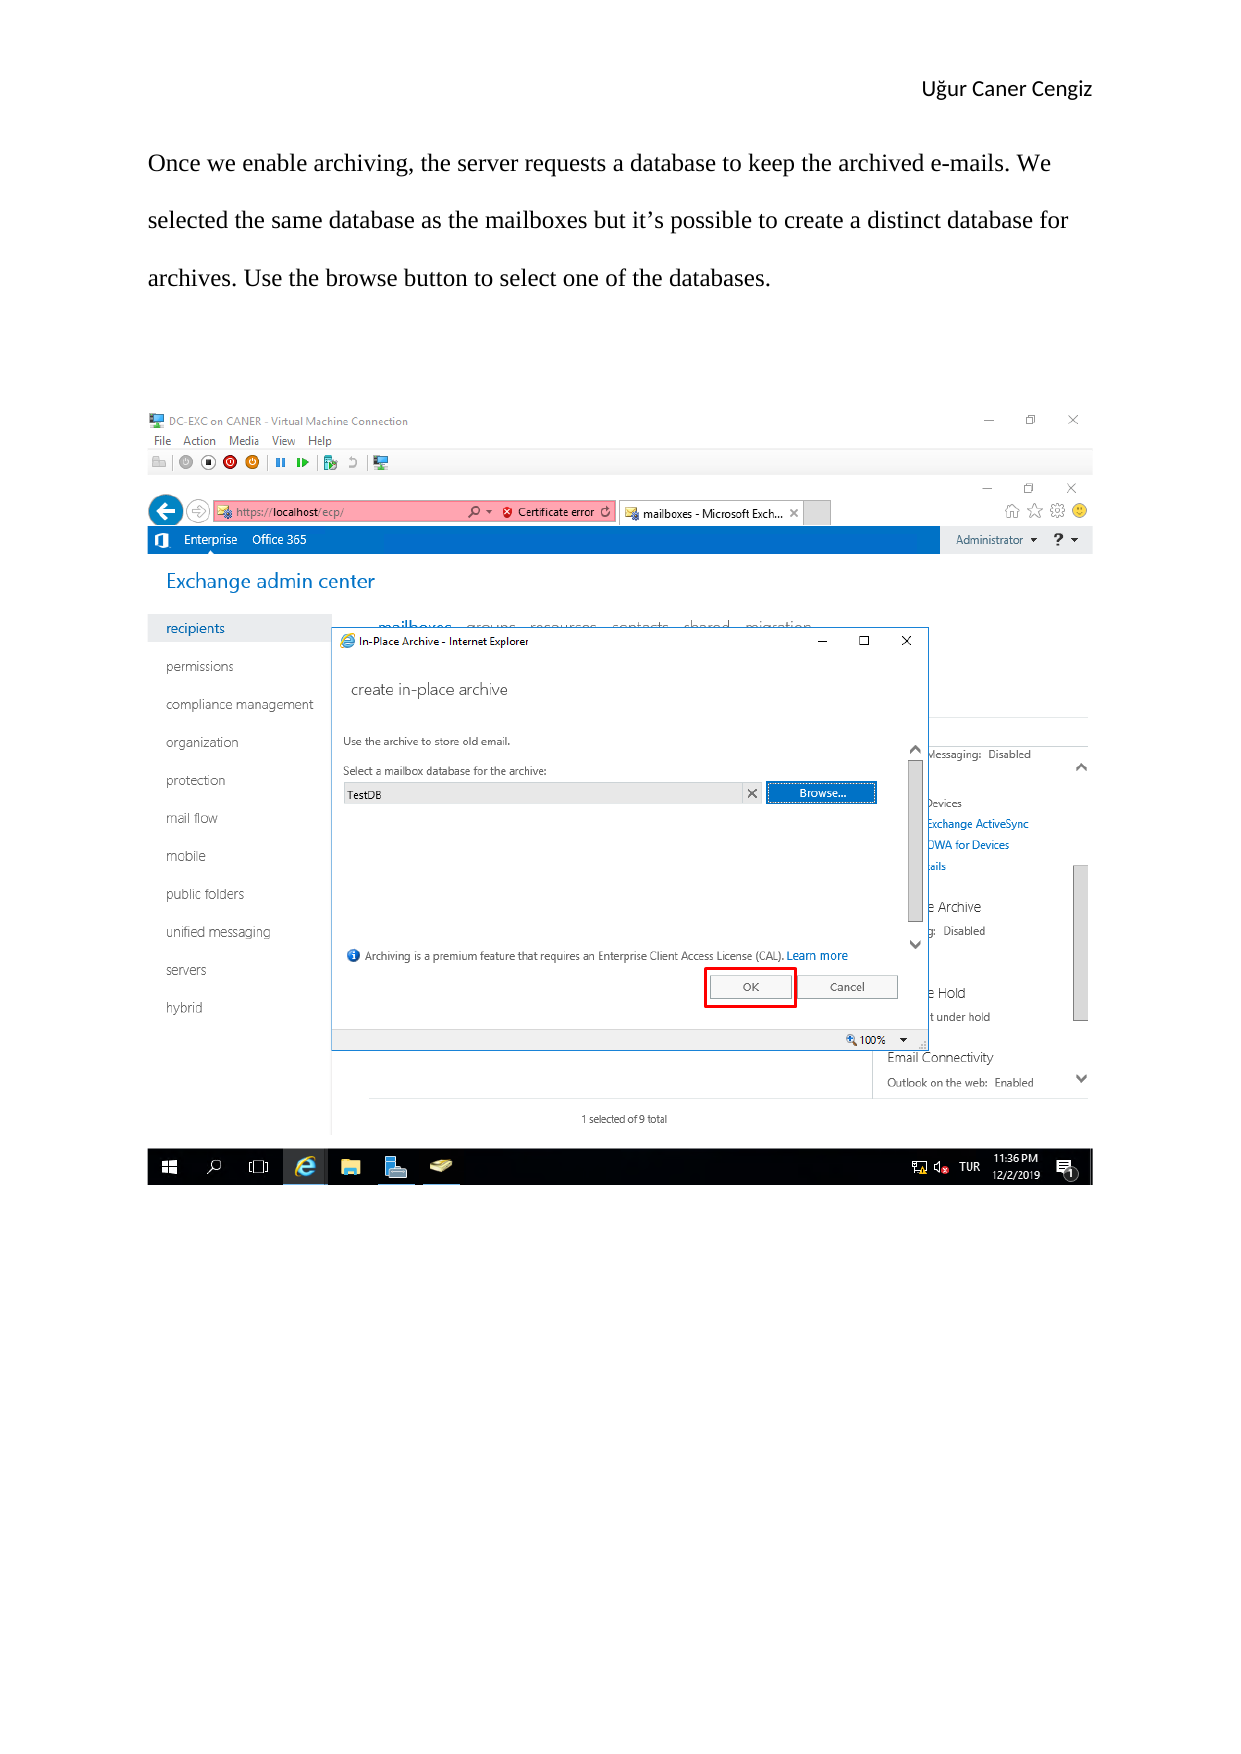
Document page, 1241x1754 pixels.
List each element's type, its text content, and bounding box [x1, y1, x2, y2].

picture [147, 411, 1093, 1185]
text Once we enable archiving, the server requests a database to keep the archived e-mails. We selected the same database as the mailboxes but it’s possible to create a distinct database for archives. Use the browse button to select one of the databases. [148, 148, 1093, 291]
